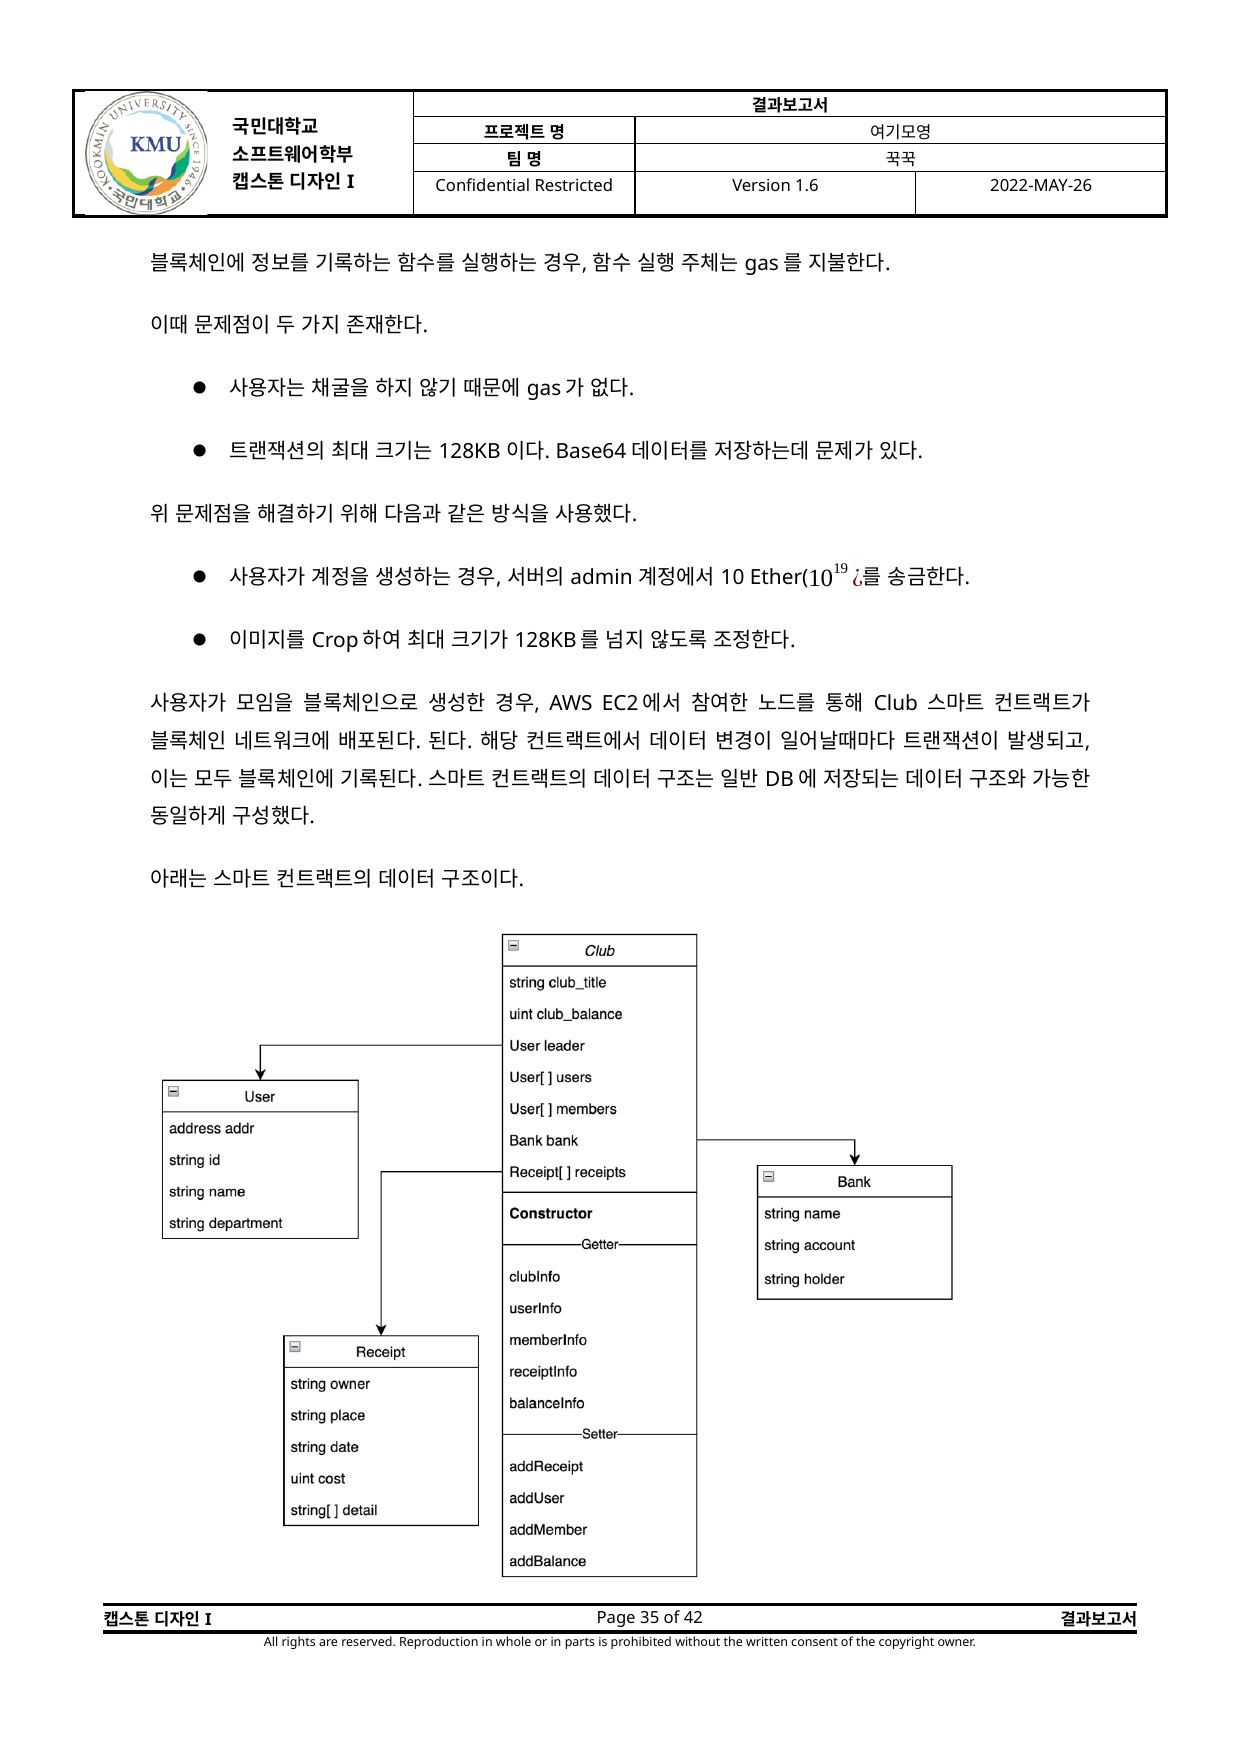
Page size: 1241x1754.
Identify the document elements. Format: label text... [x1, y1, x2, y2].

text 이때 문제점이 두 가지 존재한다. [150, 309, 1090, 339]
picture [85, 91, 208, 215]
list 사용자가 계정을 생성하는 경우, 서버의 admin 계정에서 10 Ether(를 송금한다. [192, 560, 1090, 591]
list 트랜잭션의 최대 크기는 128KB 이다. Base64 데이터를 저장하는데 문제가 있다. [192, 434, 1090, 464]
text 이더리움 방식의 블록체인은 스마트 컨트랙트를 미리 작성하고, 서버에서 함수를 실행 요청할 수 있다. 블록체인에 정보를 기록하는 함수를 실행하는 경우, 함수 실행 주체는 gas를 지불한다. [150, 246, 1090, 276]
text 아래는 스마트 컨트랙트의 데이터 구조이다. [150, 863, 1090, 893]
text 위 문제점을 해결하기 위해 다음과 같은 방식을 사용했다. [150, 497, 1090, 527]
text 사용자가 모임을 블록체인으로 생성한 경우, AWS EC2에서 참여한 노드를 통해 Club 스마트 컨트랙트가 블록체인 네트워크에 배포된다. 된다. 해당 컨트랙트에서 데이터 변경이 일어날때마다 트랜잭션이 발생되고, 이는 모두 블록체인에 기록된다. 스마트 컨트랙트의 데이터 구조는 일반 DB에 저장되는 데이터 구조와 가능한 동일하게 구성했다. [150, 686, 1090, 830]
list 사용자는 채굴을 하지 않기 때문에 gas가 없다. [192, 371, 1090, 402]
picture [150, 925, 965, 1589]
list 이미지를 Crop하여 최대 크기가 128KB를 넘지 않도록 조정한다. [192, 623, 1090, 654]
